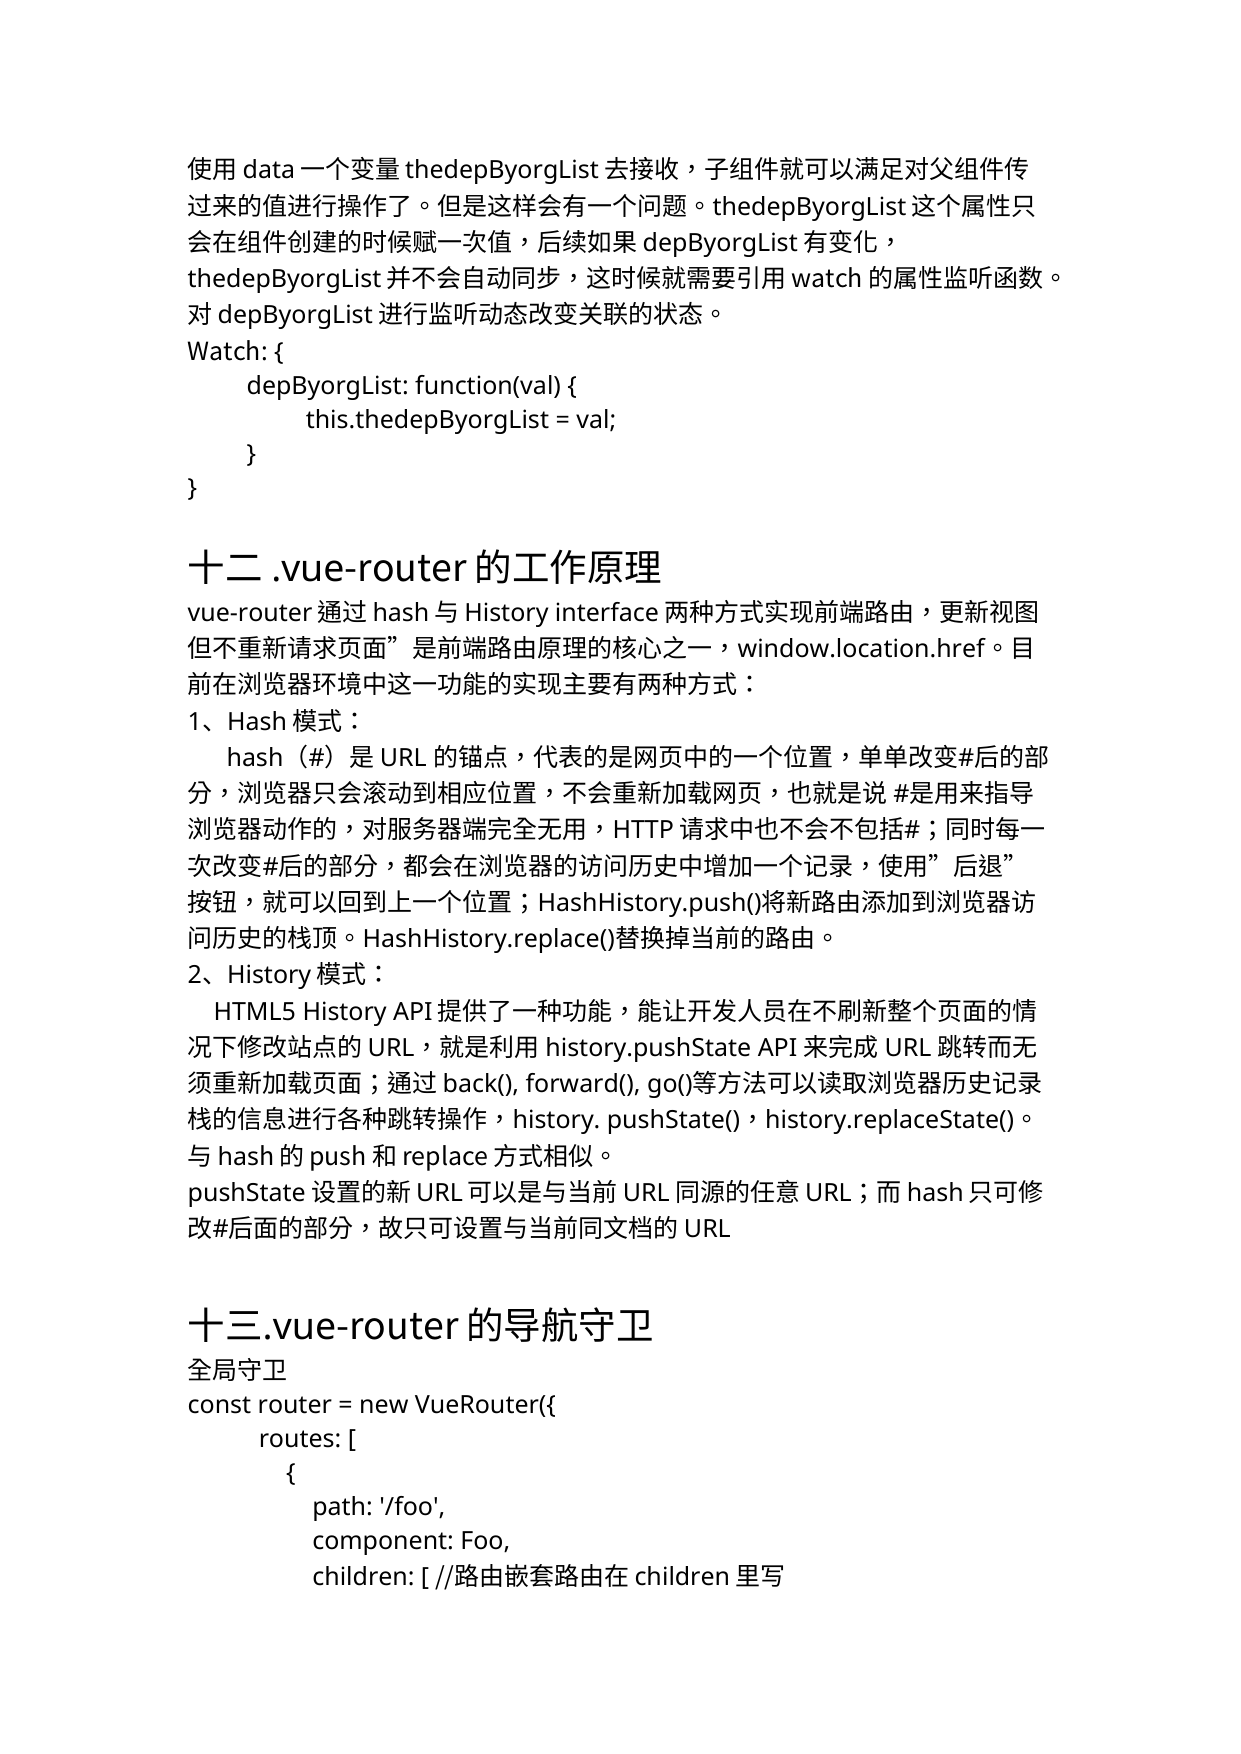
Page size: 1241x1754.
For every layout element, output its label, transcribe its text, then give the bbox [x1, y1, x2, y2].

text component: Foo, [187, 1523, 1053, 1557]
text { [187, 1455, 1053, 1489]
text 1、Hash模式： [187, 701, 1053, 737]
text vue-router通过hash与History interface两种方式实现前端路由，更新视图但不重新请求页面”是前端路由原理的核心之一，window.location.href。目前在浏览器环境中这一功能的实现主要有两种方式： [187, 592, 1053, 701]
text 使用data一个变量thedepByorgList去接收，子组件就可以满足对父组件传过来的值进行操作了。但是这样会有一个问题。thedepByorgList这个属性只会在组件创建的时候赋一次值，后续如果depByorgList有变化，thedepByorgList并不会自动同步，这时候就需要引用watch的属性监听函数。对depByorgList进行监听动态改变关联的状态。 [187, 150, 1053, 331]
text 全局守卫 [187, 1350, 1053, 1387]
text path: '/foo', [187, 1489, 1053, 1523]
text HTML5 History API提供了一种功能，能让开发人员在不刷新整个页面的情况下修改站点的URL，就是利用 history.pushState API 来完成 URL 跳转而无须重新加载页面；通过back(), forward(), go()等方法可以读取浏览器历史记录栈的信息进行各种跳转操作，history. pushState()，history.replaceState()。与hash的push和replace方式相似。 [187, 991, 1053, 1172]
text routes: [ [187, 1421, 1053, 1455]
text const router = new VueRouter({ [187, 1387, 1053, 1421]
text 十二 .vue-router的工作原理 [187, 538, 1053, 592]
text 十三.vue-router的导航守卫 [187, 1296, 1053, 1350]
text children: [ //路由嵌套路由在children里写 [187, 1557, 1053, 1593]
text hash（#）是URL 的锚点，代表的是网页中的一个位置，单单改变#后的部分，浏览器只会滚动到相应位置，不会重新加载网页，也就是说 #是用来指导浏览器动作的，对服务器端完全无用，HTTP请求中也不会不包括#；同时每一次改变#后的部分，都会在浏览器的访问历史中增加一个记录，使用”后退”按钮，就可以回到上一个位置；HashHistory.push()将新路由添加到浏览器访问历史的栈顶。HashHistory.replace()替换掉当前的路由。 [187, 737, 1053, 955]
text pushState设置的新URL可以是与当前URL同源的任意URL；而hash只可修改#后面的部分，故只可设置与当前同文档的URL [187, 1172, 1053, 1245]
text 2、History模式： [187, 955, 1053, 991]
text Watch: { depByorgList: function(val) { this.thedepByorgList = val; } } [187, 331, 1053, 504]
